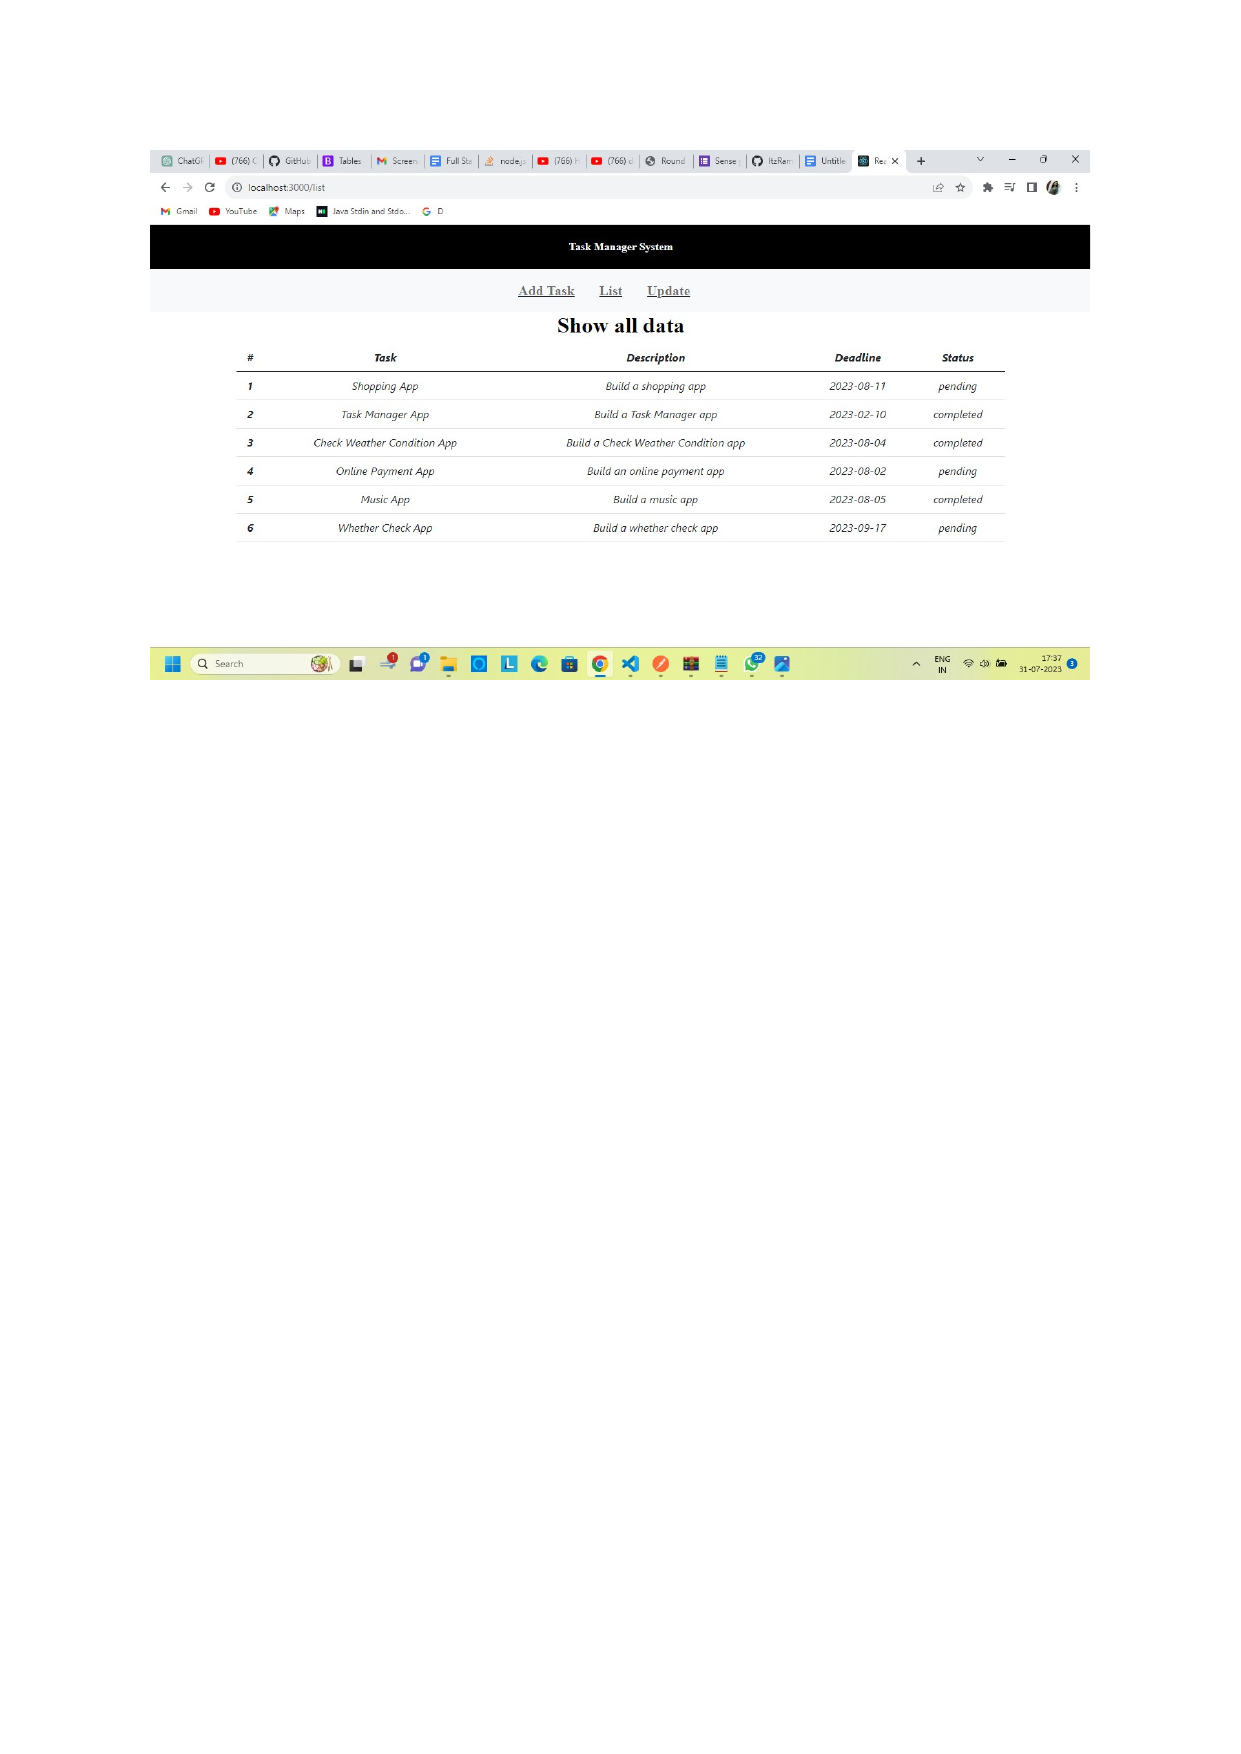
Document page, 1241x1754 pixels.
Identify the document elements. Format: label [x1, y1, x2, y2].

picture [150, 150, 1091, 680]
